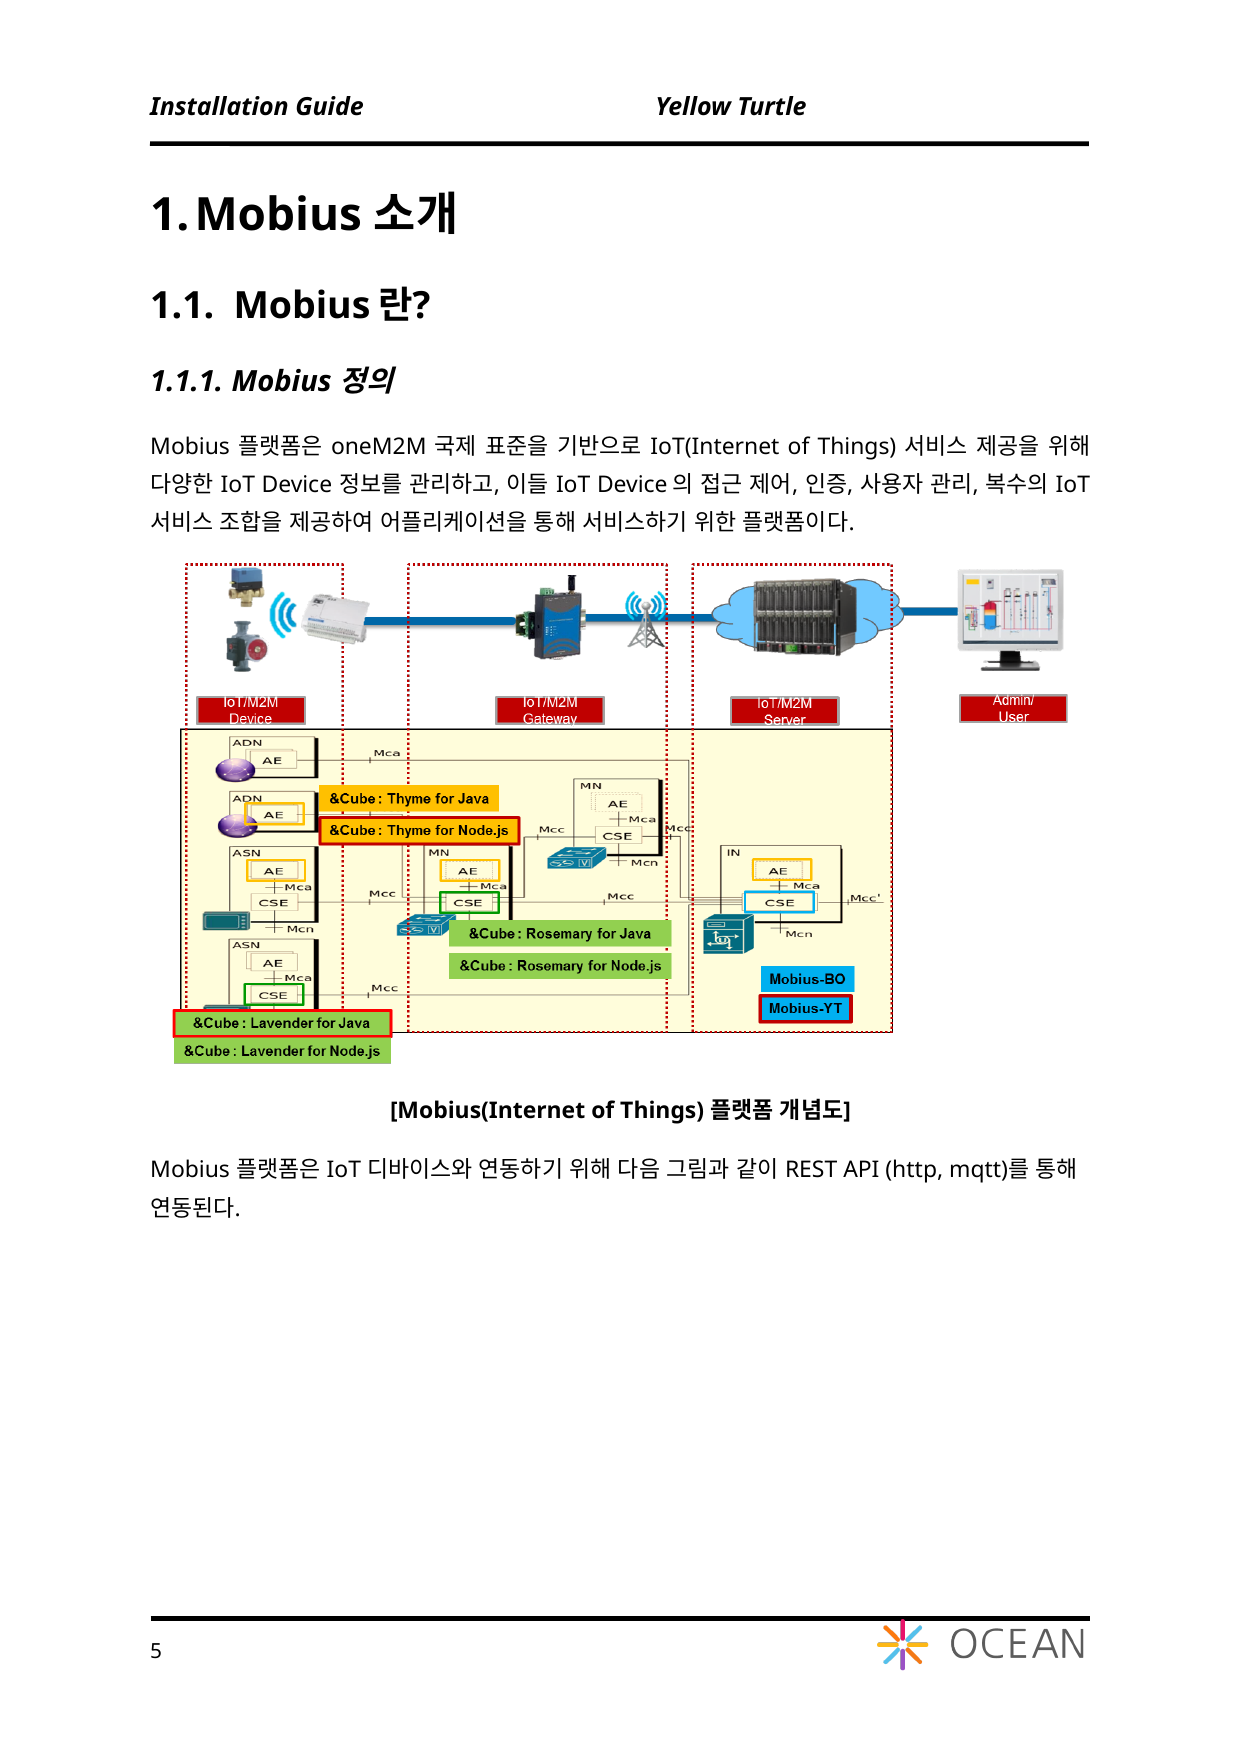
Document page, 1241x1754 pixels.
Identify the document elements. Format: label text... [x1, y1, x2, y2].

text [Mobius(Internet of Things) 플랫폼 개념도] [150, 1092, 1090, 1125]
text Mobius 플랫폼은 oneM2M 국제 표준을 기반으로 IoT(Internet of Things) 서비스 제공을 위해 다양한 IoT Device 정보를 관리하고, 이들 IoT Device의 접근 제어, 인증, 사용자 관리, 복수의 IoT 서비스 조합을 제공하여 어플리케이션을 통해 서비스하기 위한 플랫폼이다. [150, 427, 1090, 537]
list Mobius란? [150, 274, 1090, 329]
picture [873, 1612, 1092, 1678]
list Mobius 정의 [150, 358, 1090, 400]
list Mobius 소개 [150, 177, 1090, 244]
picture [172, 563, 1068, 1067]
text Mobius 플랫폼은 IoT 디바이스와 연동하기 위해 다음 그림과 같이 REST API (http, mqtt)를 통해 연동된다. [150, 1151, 1090, 1223]
